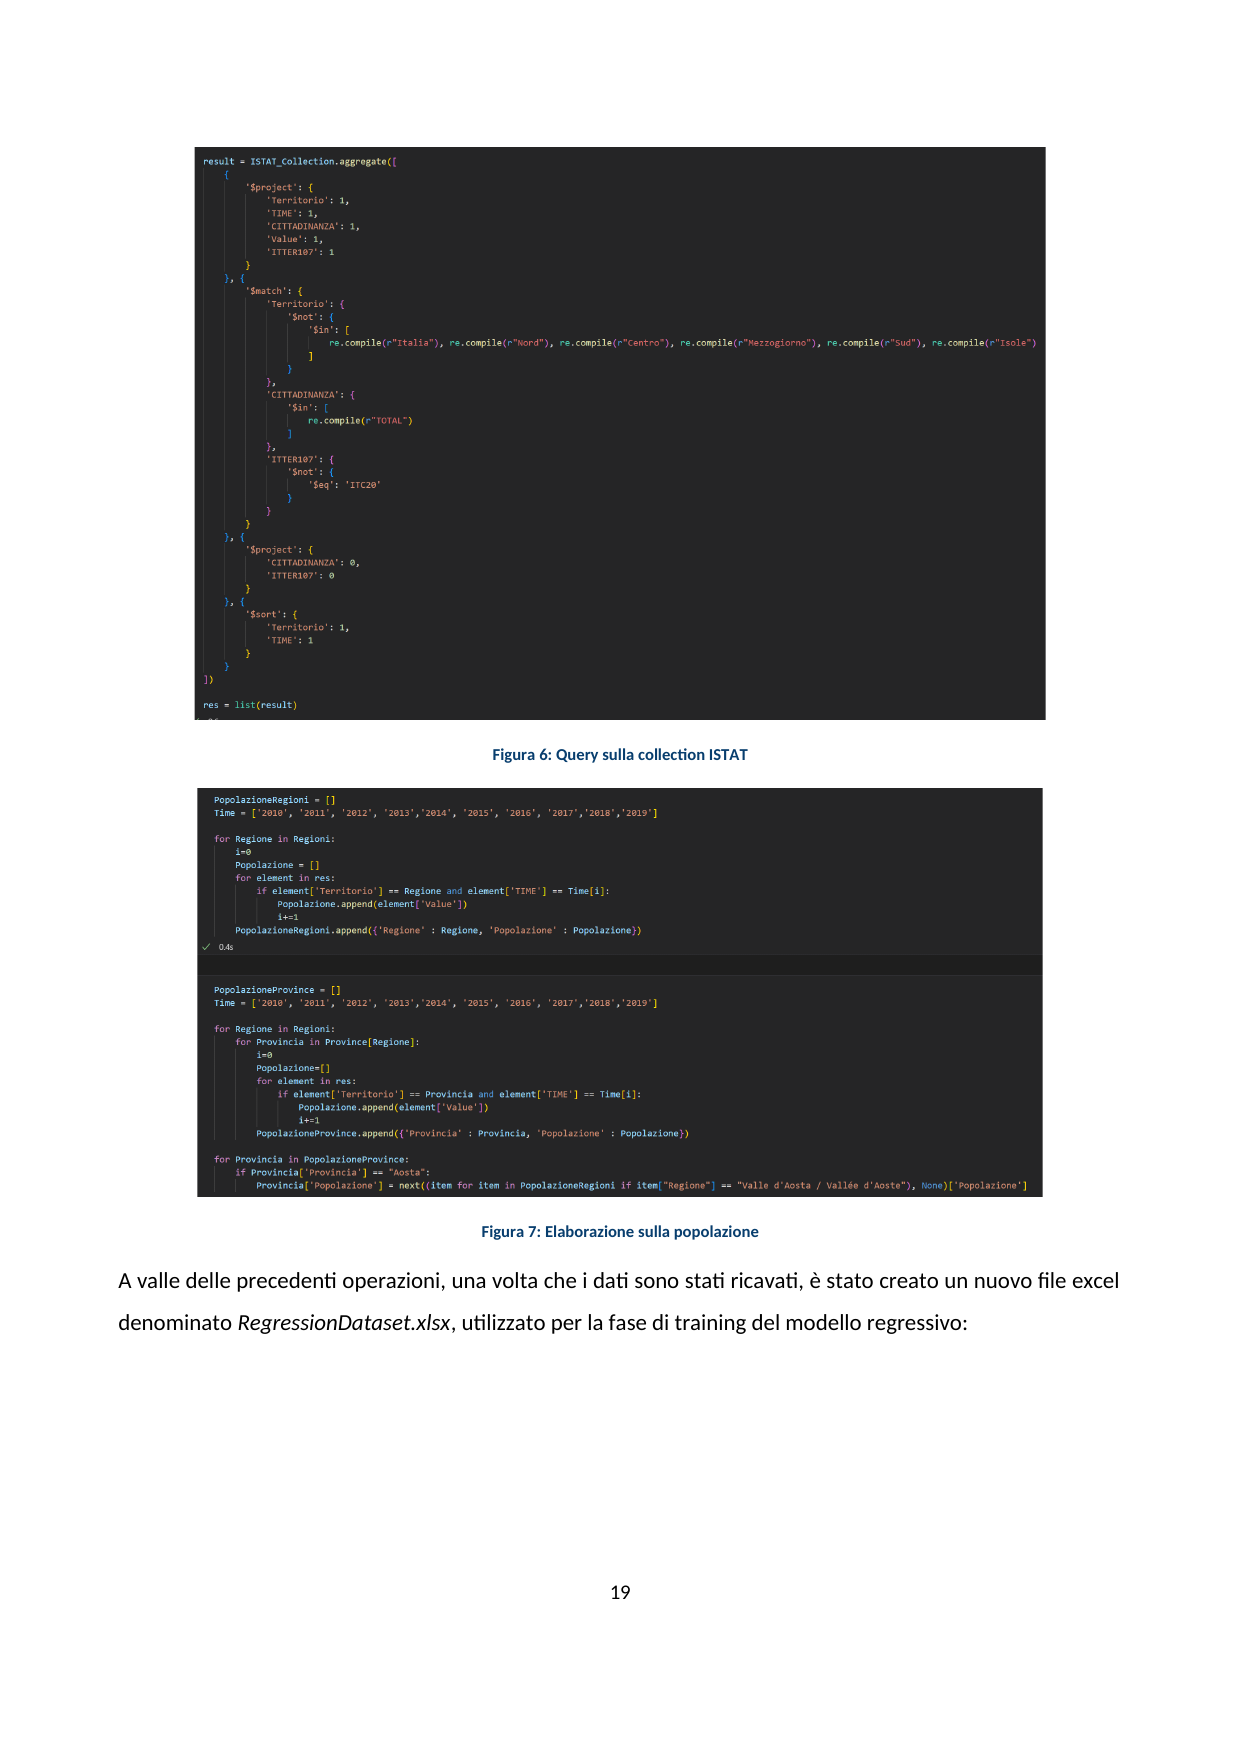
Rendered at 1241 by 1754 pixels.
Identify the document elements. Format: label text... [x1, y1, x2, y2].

picture [197, 788, 1043, 1197]
text A valle delle precedenti operazioni, una volta che i dati sono stati ricavati, è stato creato un nuovo file excel denominato RegressionDataset.xlsx, utilizzato per la fase di training del modello regressivo: [118, 1266, 1122, 1336]
picture [194, 147, 1046, 720]
text Figura 6: Query sulla collection ISTAT [118, 744, 1122, 765]
text Figura 7: Elaborazione sulla popolazione [118, 1222, 1122, 1242]
